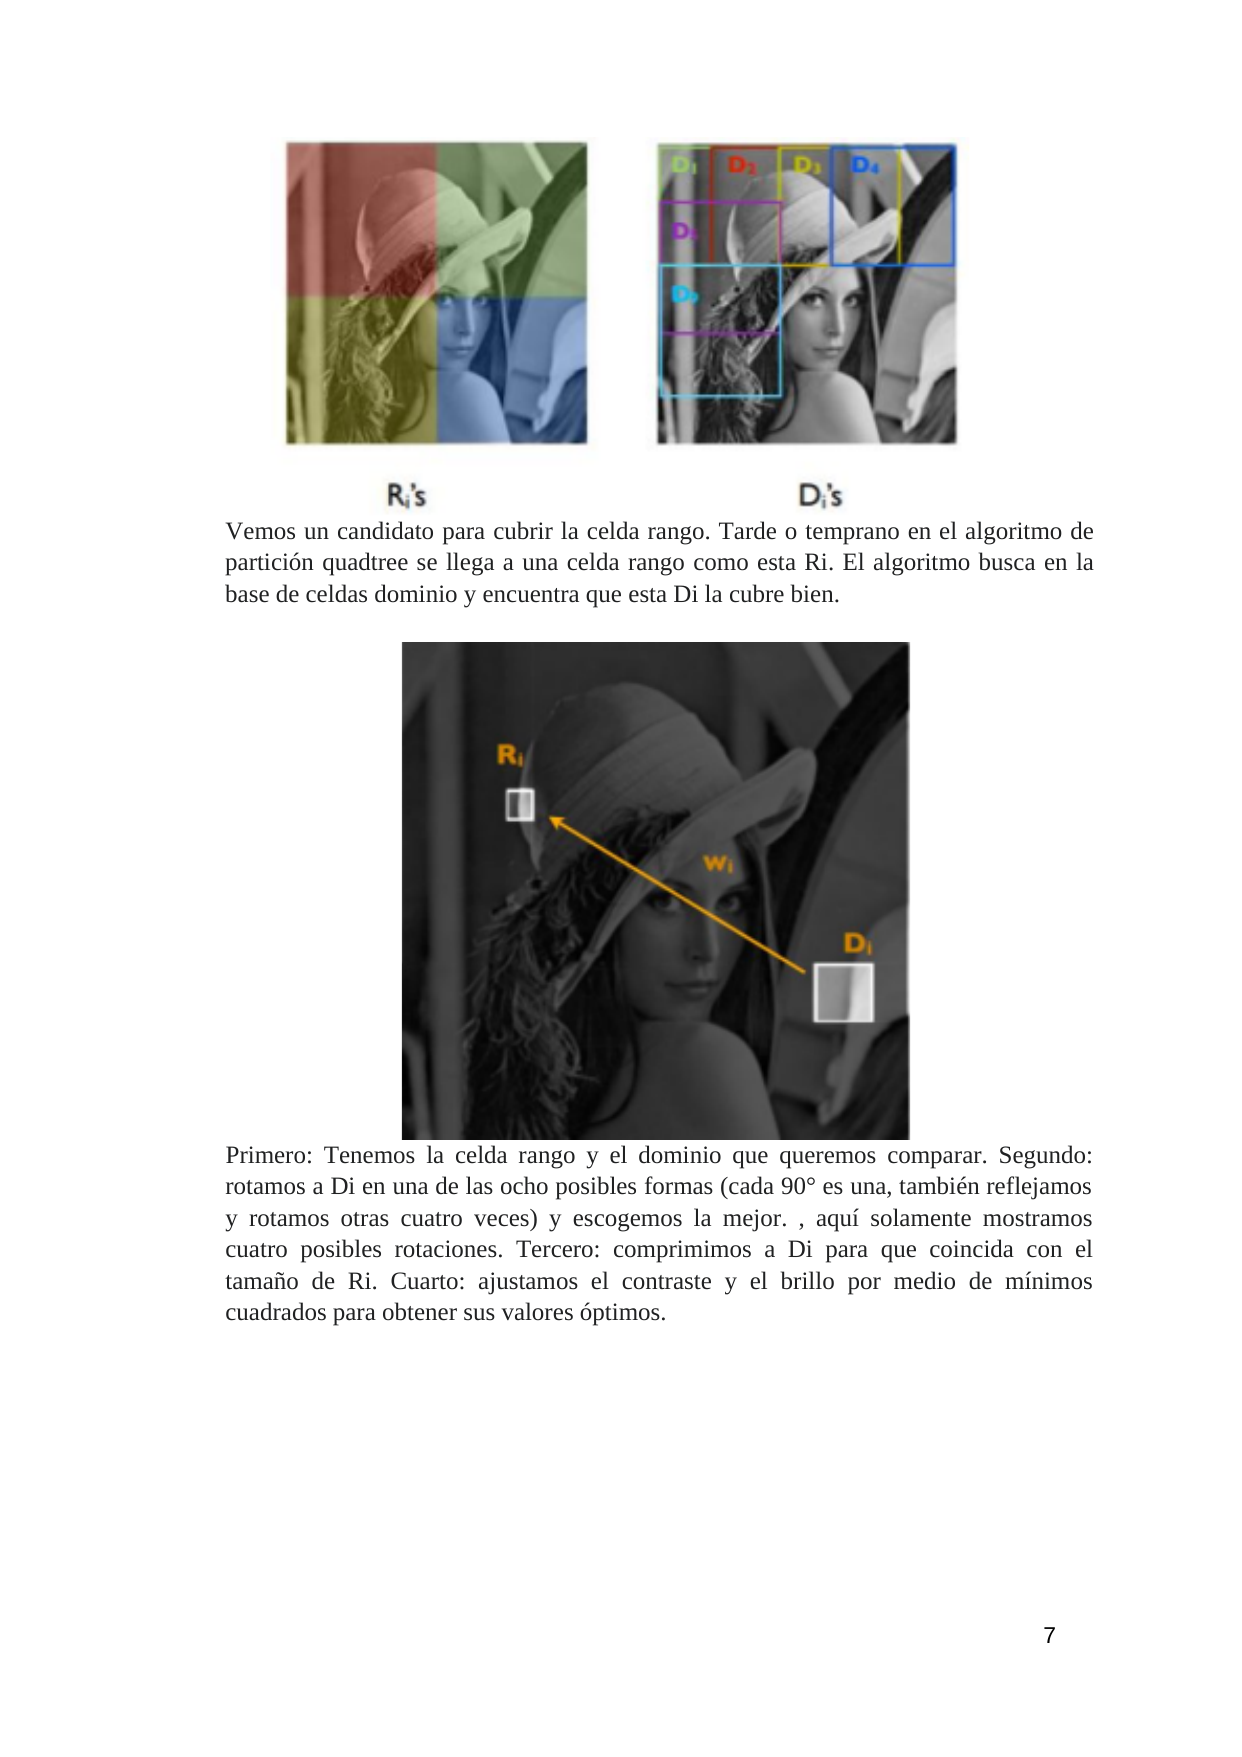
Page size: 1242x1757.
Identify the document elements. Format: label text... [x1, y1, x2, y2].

picture [270, 137, 970, 516]
picture [401, 642, 911, 1140]
text Vemos un candidato para cubrir la celda rango. Tarde o temprano en el algoritmo de partición quadtree se llega a una celda rango como esta Ri. El algoritmo busca en la base de celdas dominio y encuentra que esta Di la cubre bien. [225, 545, 1095, 607]
text Primero: Tenemos la celda rango y el dominio que queremos comparar. Segundo: rotamos a Di en una de las ocho posibles formas (cada 90° es una, también reflejamos y rotamos otras cuatro veces) y escogemos la mejor. , aquí solamente mostramos cuatro posibles rotaciones. Tercero: comprimimos a Di para que coincida con el tamaño de Ri. Cuarto: ajustamos el contraste y el brillo por medio de mínimos cuadrados para obtener sus valores óptimos. [225, 1295, 1093, 1326]
